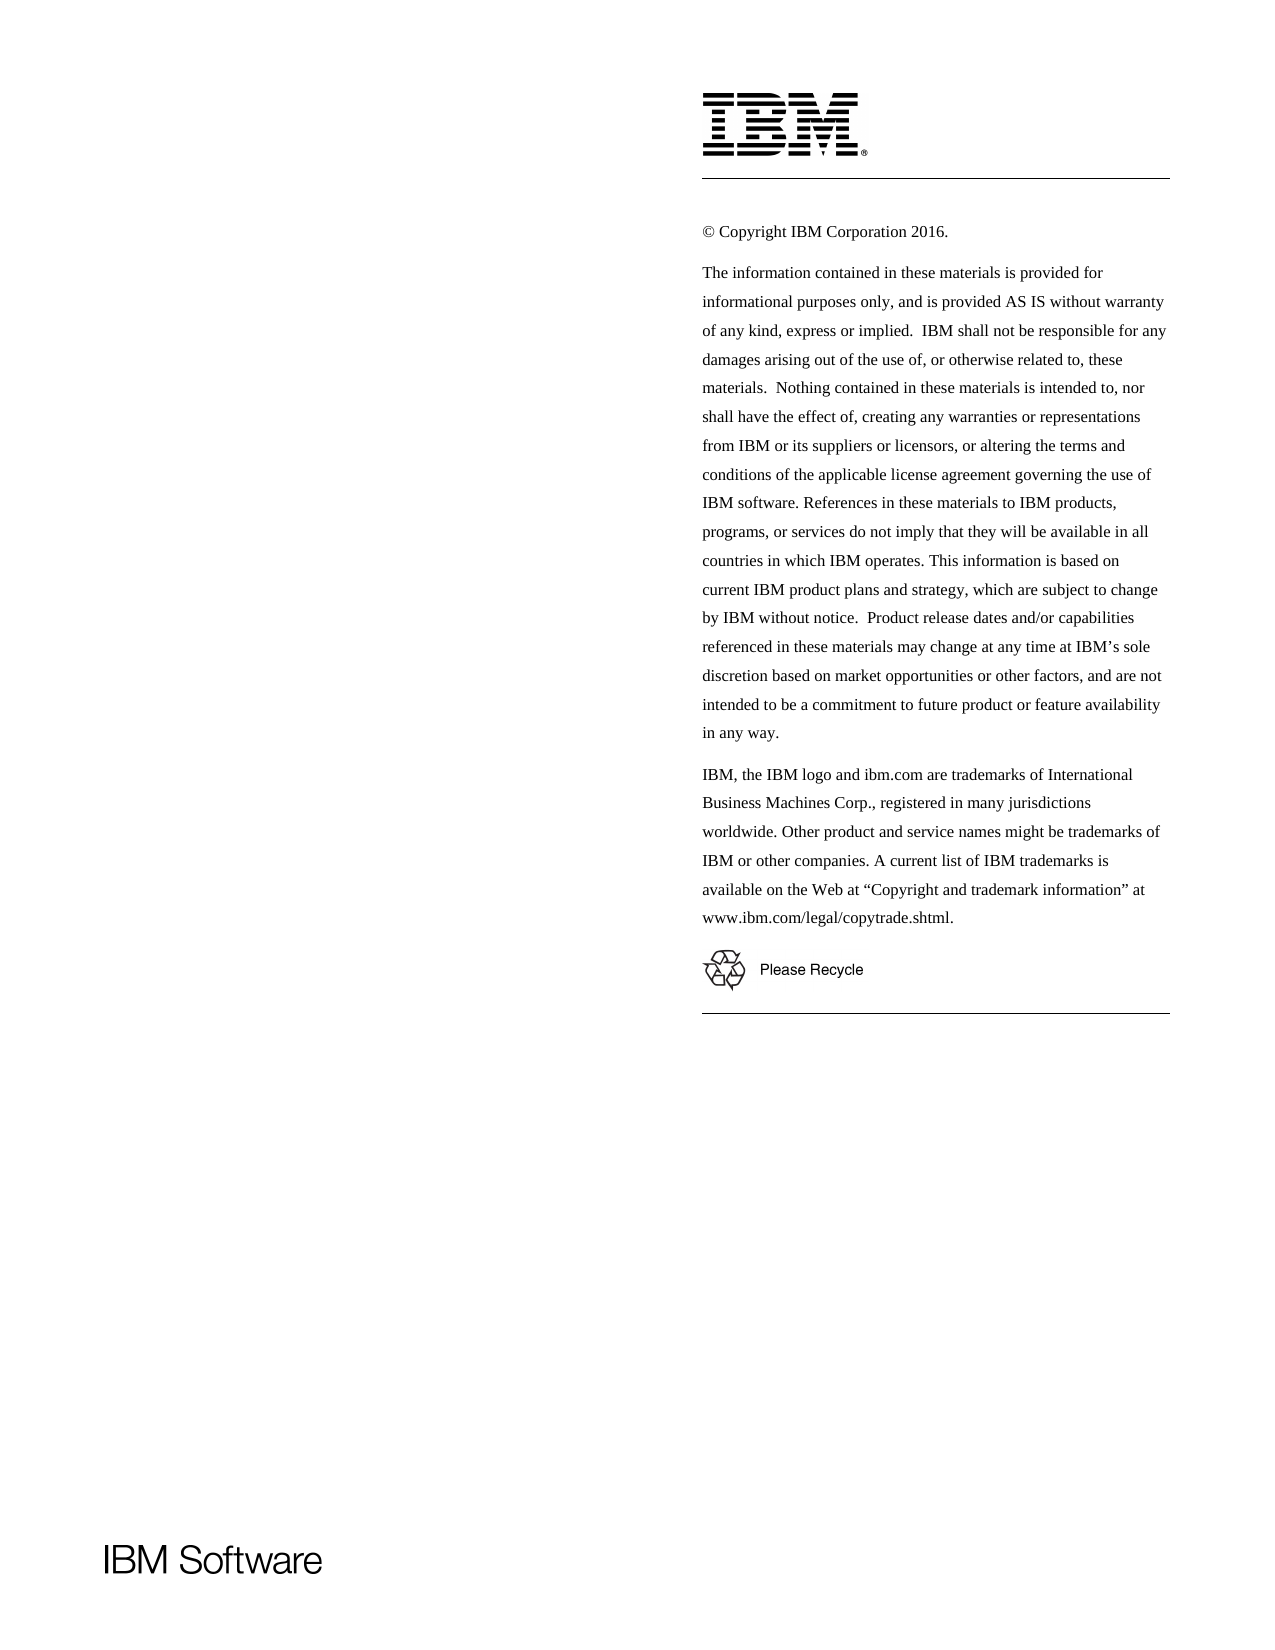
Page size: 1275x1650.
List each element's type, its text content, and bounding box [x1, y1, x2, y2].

text © Copyright IBM Corporation 2016. [702, 222, 1170, 241]
picture [702, 93, 869, 156]
text The information contained in these materials is provided for informational purposes only, and is provided AS IS without warranty of any kind, express or implied. IBM shall not be responsible for any damages arising out of the use of, or otherwise related to, these materials. Nothing contained in these materials is intended to, nor shall have the effect of, creating any warranties or representations from IBM or its suppliers or licensors, or altering the terms and conditions of the applicable license agreement governing the use of IBM software. References in these materials to IBM products, programs, or services do not imply that they will be available in all countries in which IBM operates. This information is based on current IBM product plans and strategy, which are subject to change by IBM without notice. Product release dates and/or capabilities referenced in these materials may change at any time at IBM’s sole discretion based on market opportunities or other factors, and are not intended to be a commitment to future product or feature availability in any way. [702, 263, 1170, 742]
picture [702, 949, 869, 992]
text IBM, the IBM logo and ibm.com are trademarks of International Business Machines Corp., registered in many jurisdictions worldwide. Other product and service names might be trademarks of IBM or other companies. A current list of IBM trademarks is available on the Web at “Copyright and trademark information” at www.ibm.com/legal/copytrade.shtml. [702, 764, 1170, 927]
picture [105, 1545, 322, 1574]
